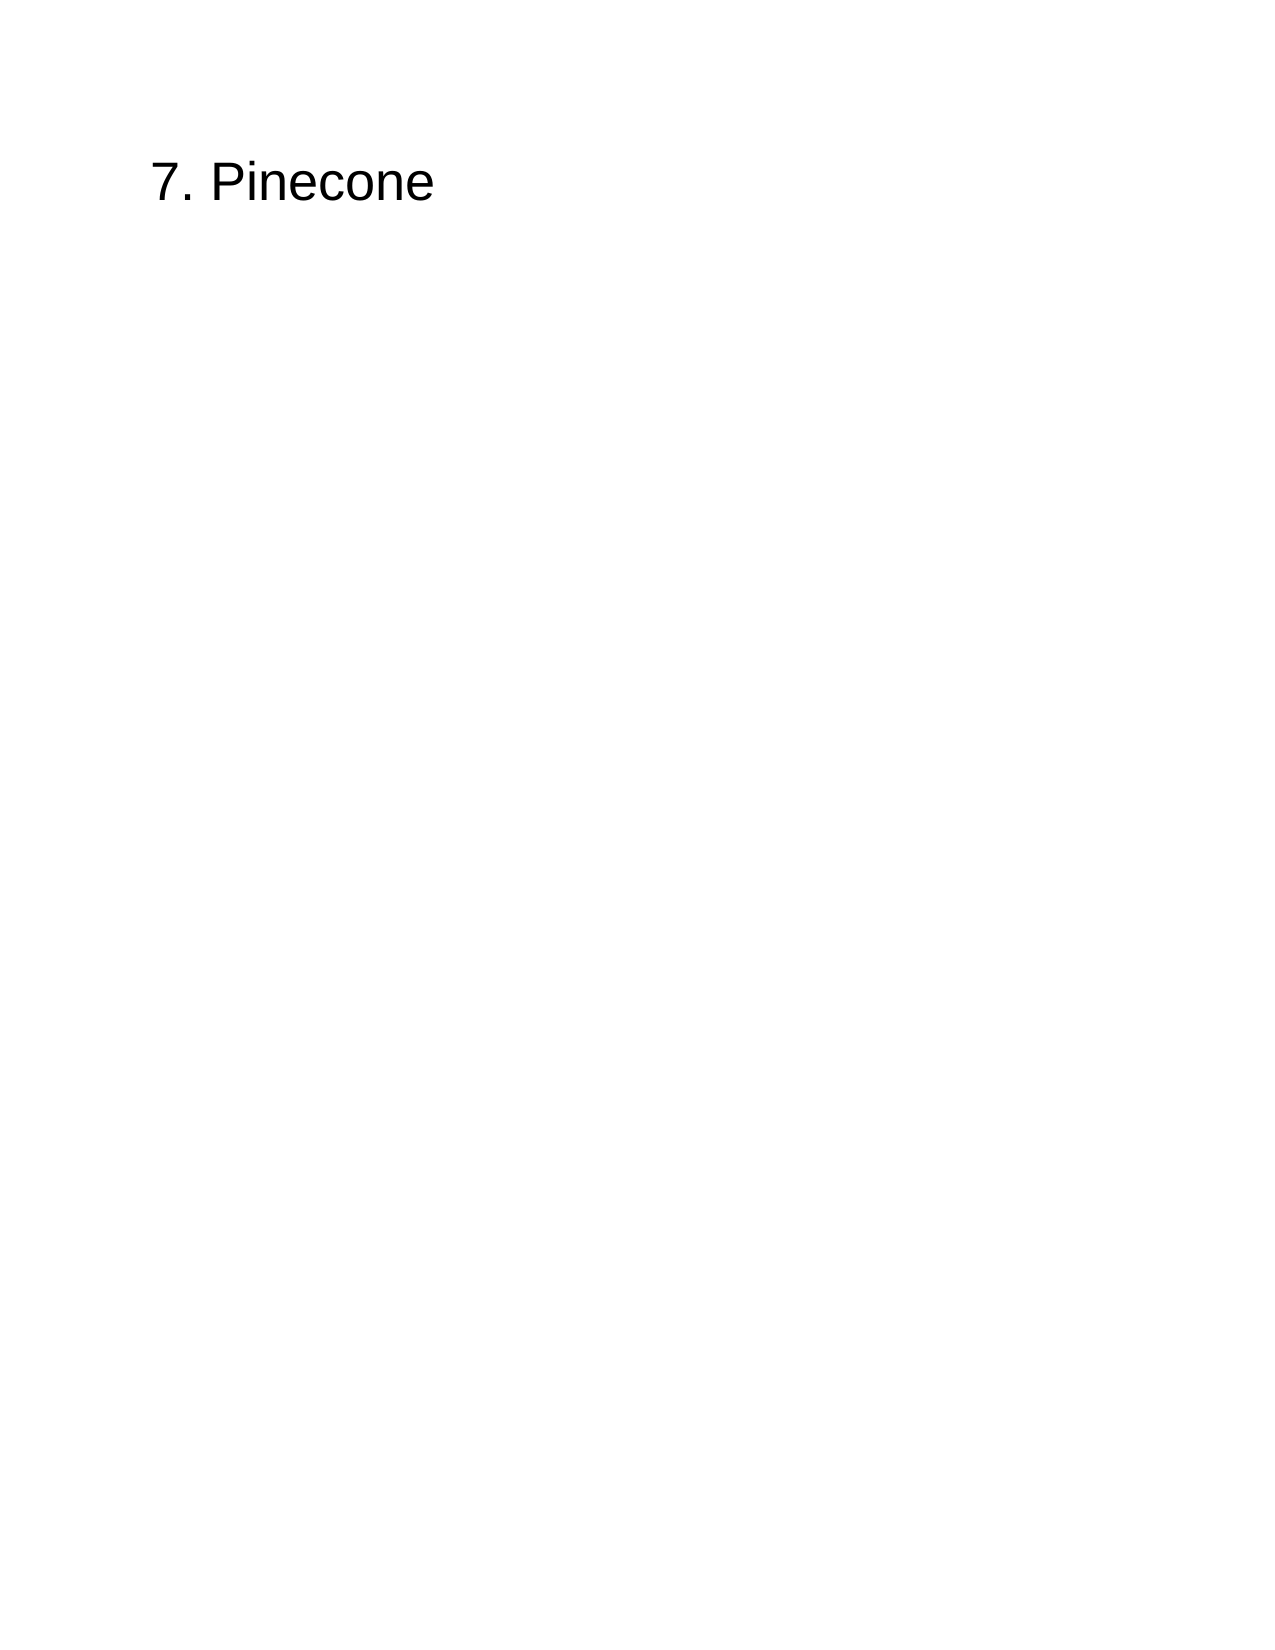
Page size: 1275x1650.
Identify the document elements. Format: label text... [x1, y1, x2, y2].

title 7. Pinecone [150, 150, 1125, 212]
